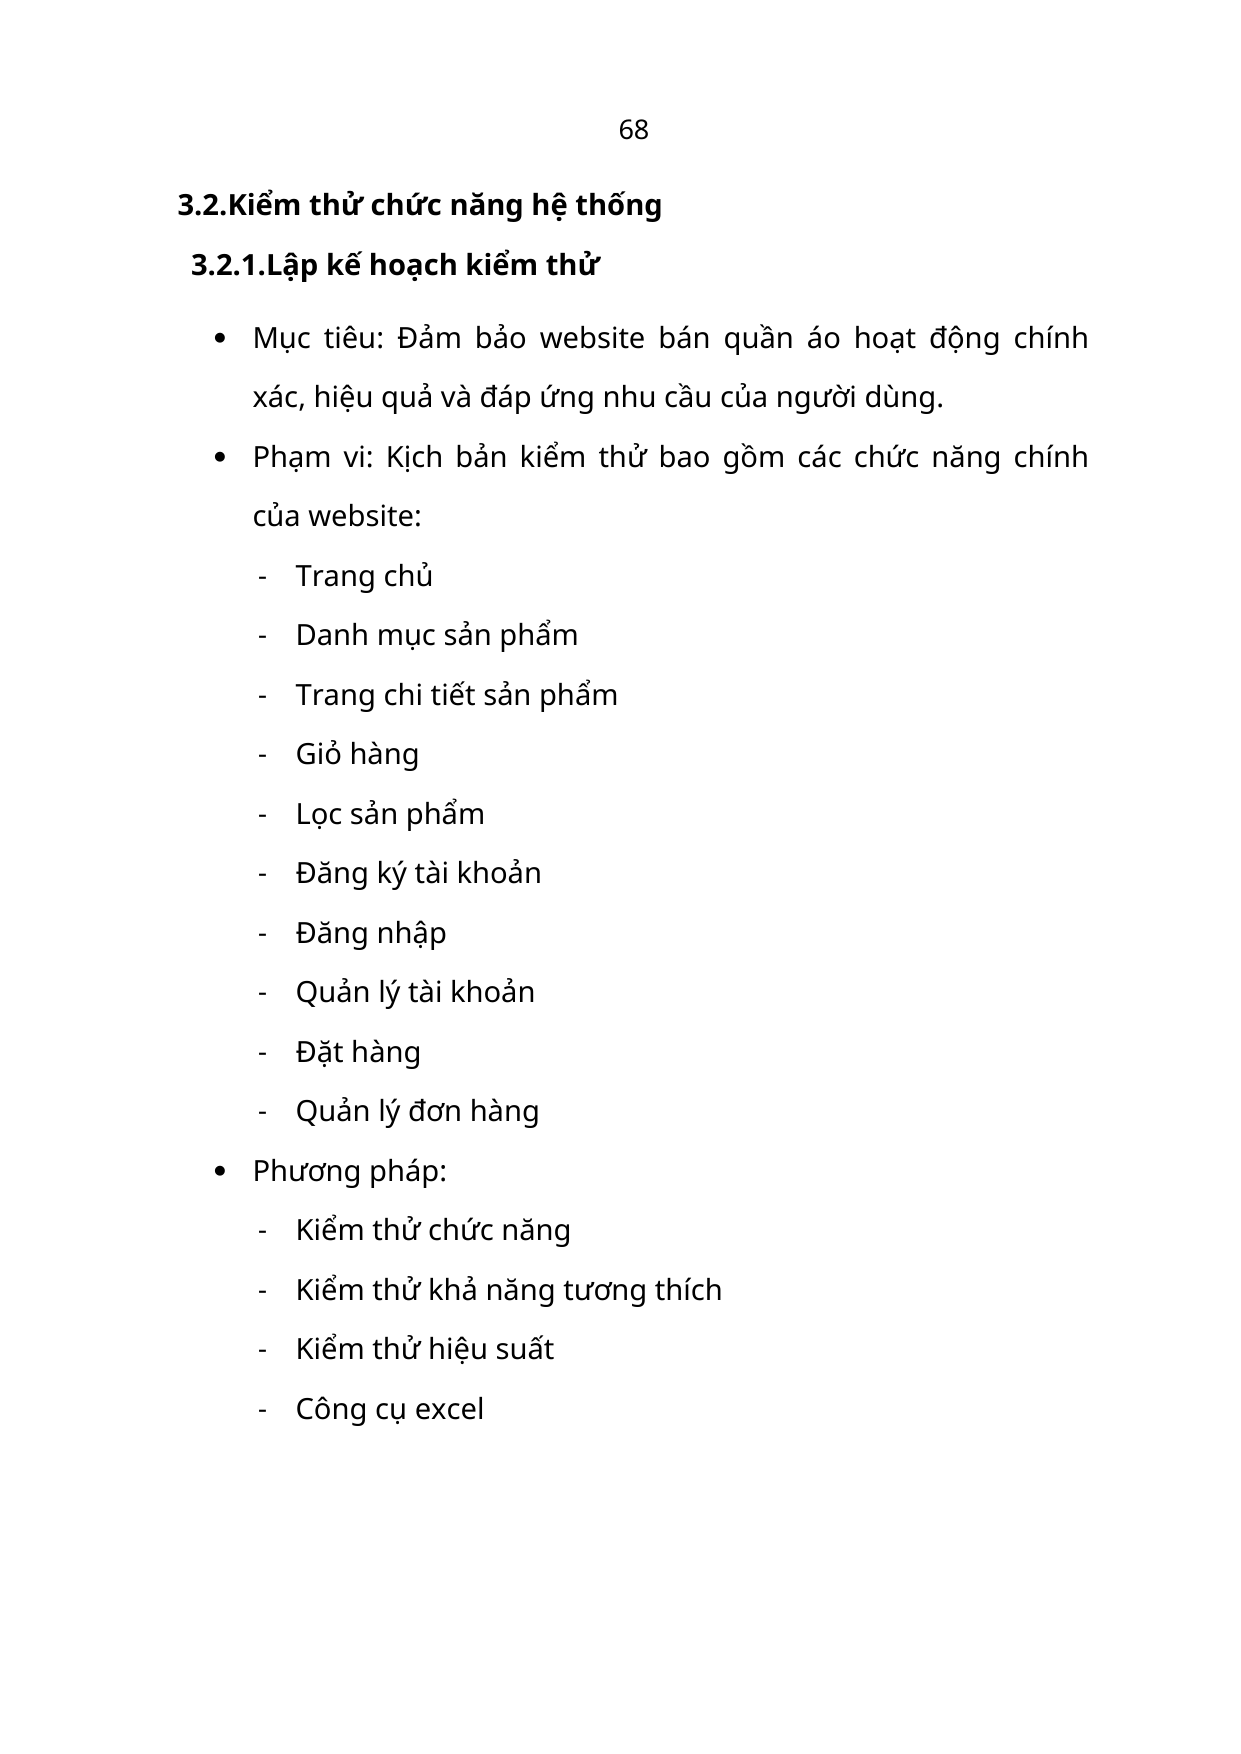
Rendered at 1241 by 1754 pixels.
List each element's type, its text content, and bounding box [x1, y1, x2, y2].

list Công cụ excel [258, 1388, 1090, 1428]
list Lọc sản phẩm [258, 793, 1090, 833]
list Quản lý tài khoản [258, 972, 1090, 1011]
list Phạm vi: Kịch bản kiểm thử bao gồm các chức năng chính của website: [215, 436, 1090, 535]
list Trang chủ [258, 555, 1090, 595]
list Kiểm thử khả năng tương thích [258, 1269, 1090, 1309]
list Trang chi tiết sản phẩm [258, 674, 1090, 714]
list Đặt hàng [258, 1031, 1090, 1071]
subtitle Kiểm thử chức năng hệ thống [177, 184, 1090, 224]
list Đăng ký tài khoản [258, 853, 1090, 892]
list Đăng nhập [258, 912, 1090, 952]
list Phương pháp: [215, 1150, 1090, 1190]
list Mục tiêu: Đảm bảo website bán quần áo hoạt động chính xác, hiệu quả và đáp ứng nhu cầu của người dùng. [215, 317, 1090, 416]
list Quản lý đơn hàng [258, 1091, 1090, 1130]
list Kiểm thử hiệu suất [258, 1328, 1090, 1368]
list Giỏ hàng [258, 734, 1090, 773]
list Kiểm thử chức năng [258, 1209, 1090, 1249]
subtitle Lập kế hoạch kiểm thử [266, 244, 1087, 284]
list Danh mục sản phẩm [258, 615, 1090, 654]
